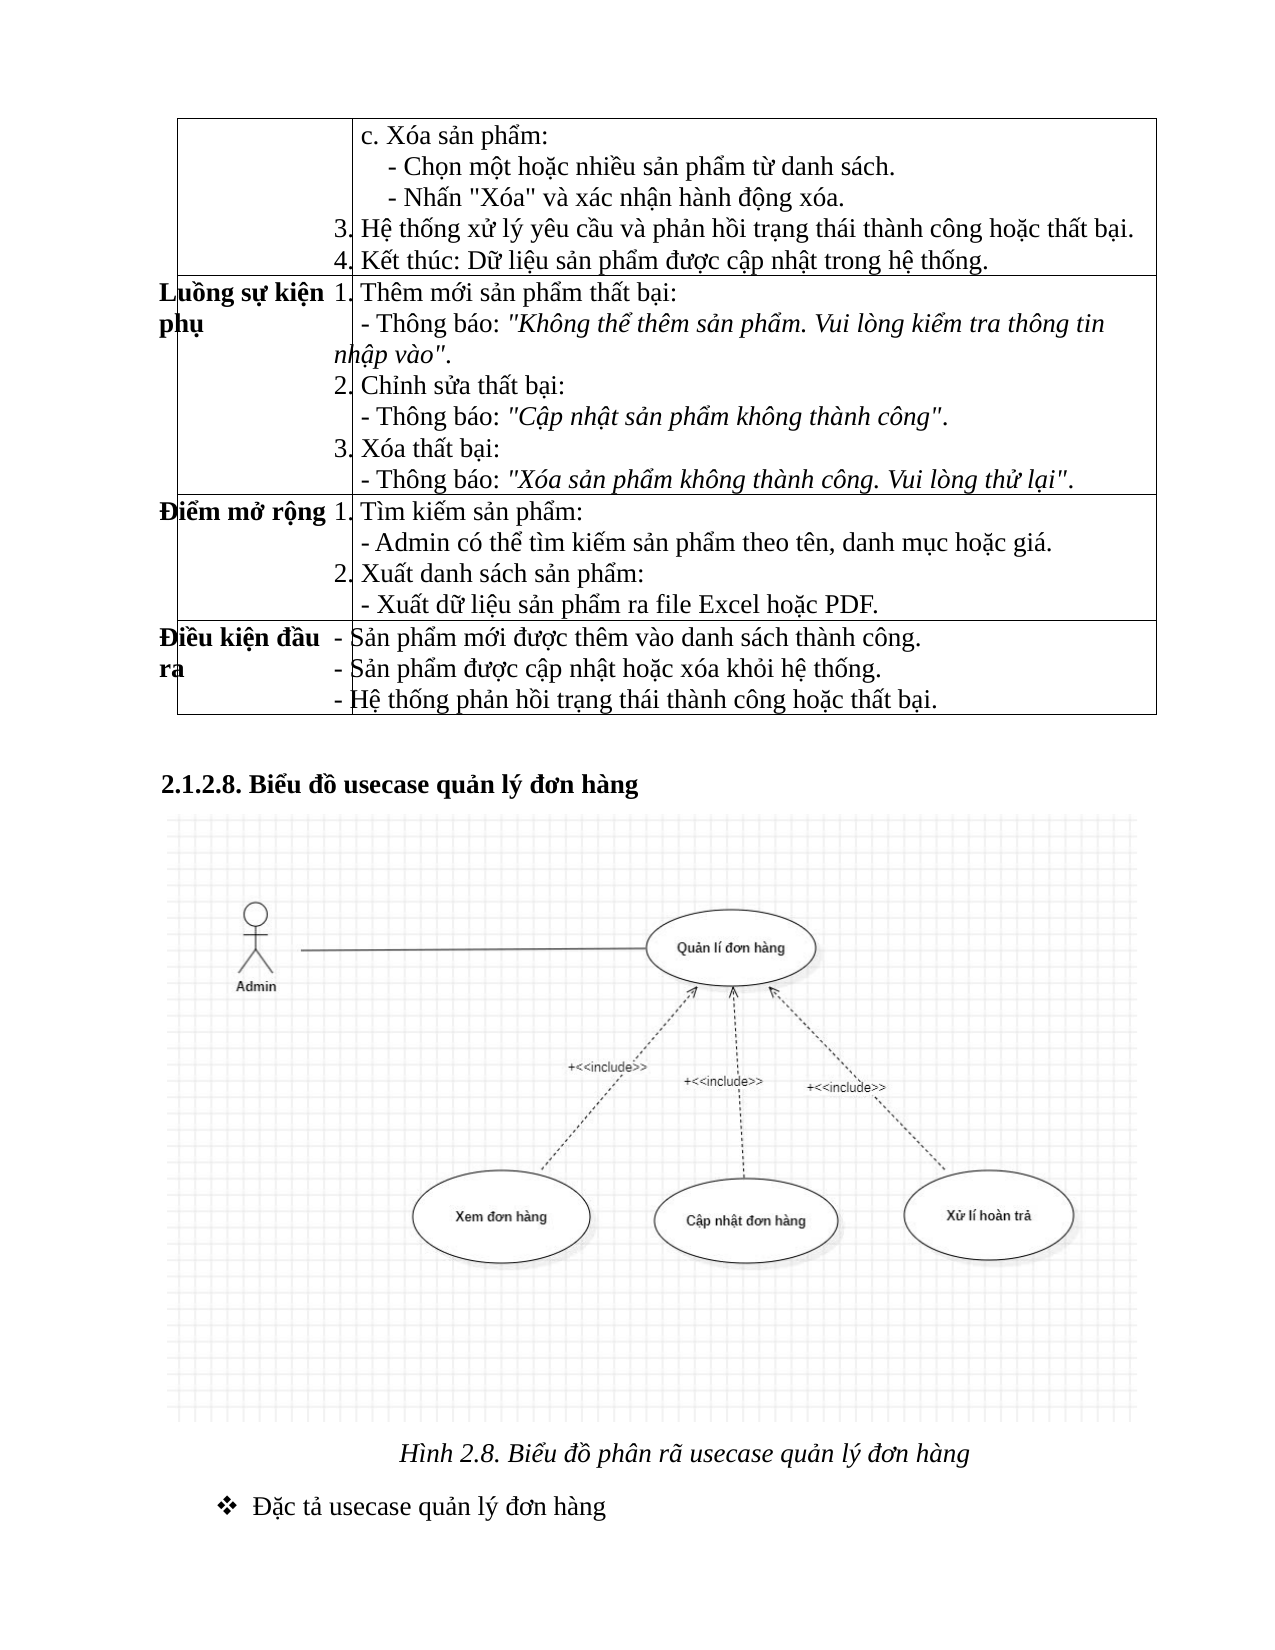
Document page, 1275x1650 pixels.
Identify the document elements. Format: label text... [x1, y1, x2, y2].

table_cell Luồng sự kiện chính [178, 119, 352, 275]
picture [167, 814, 1138, 1422]
list Đặc tả usecase quản lý đơn hàng [215, 1490, 1157, 1521]
table_cell 1. Thêm mới sản phẩm thất bại: - Thông báo: "Không thể thêm sản phẩm. Vui lòng kiểm tra thông tin nhập vào". 2. Chỉnh sửa thất bại: - Thông báo: "Cập nhật sản phẩm không thành công". 3. Xóa thất bại: - Thông báo: "Xóa sản phẩm không thành công. Vui lòng thử lại". [353, 276, 1156, 494]
table_cell Điều kiện đầu ra [178, 621, 352, 714]
table_cell - Sản phẩm mới được thêm vào danh sách thành công. - Sản phẩm được cập nhật hoặc xóa khỏi hệ thống. - Hệ thống phản hồi trạng thái thành công hoặc thất bại. [353, 621, 1156, 714]
table_cell Luồng sự kiện phụ [178, 276, 352, 494]
table_cell 1. Tìm kiếm sản phẩm: - Admin có thể tìm kiếm sản phẩm theo tên, danh mục hoặc giá. 2. Xuất danh sách sản phẩm: - Xuất dữ liệu sản phẩm ra file Excel hoặc PDF. [353, 495, 1156, 619]
table_cell Điểm mở rộng [178, 495, 352, 619]
subtitle 2.1.2.8. Biểu đồ usecase quản lý đơn hàng [147, 768, 1157, 799]
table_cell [353, 119, 1156, 275]
text Hình 2.8. Biểu đồ phân rã usecase quản lý đơn hàng [215, 1437, 1157, 1468]
